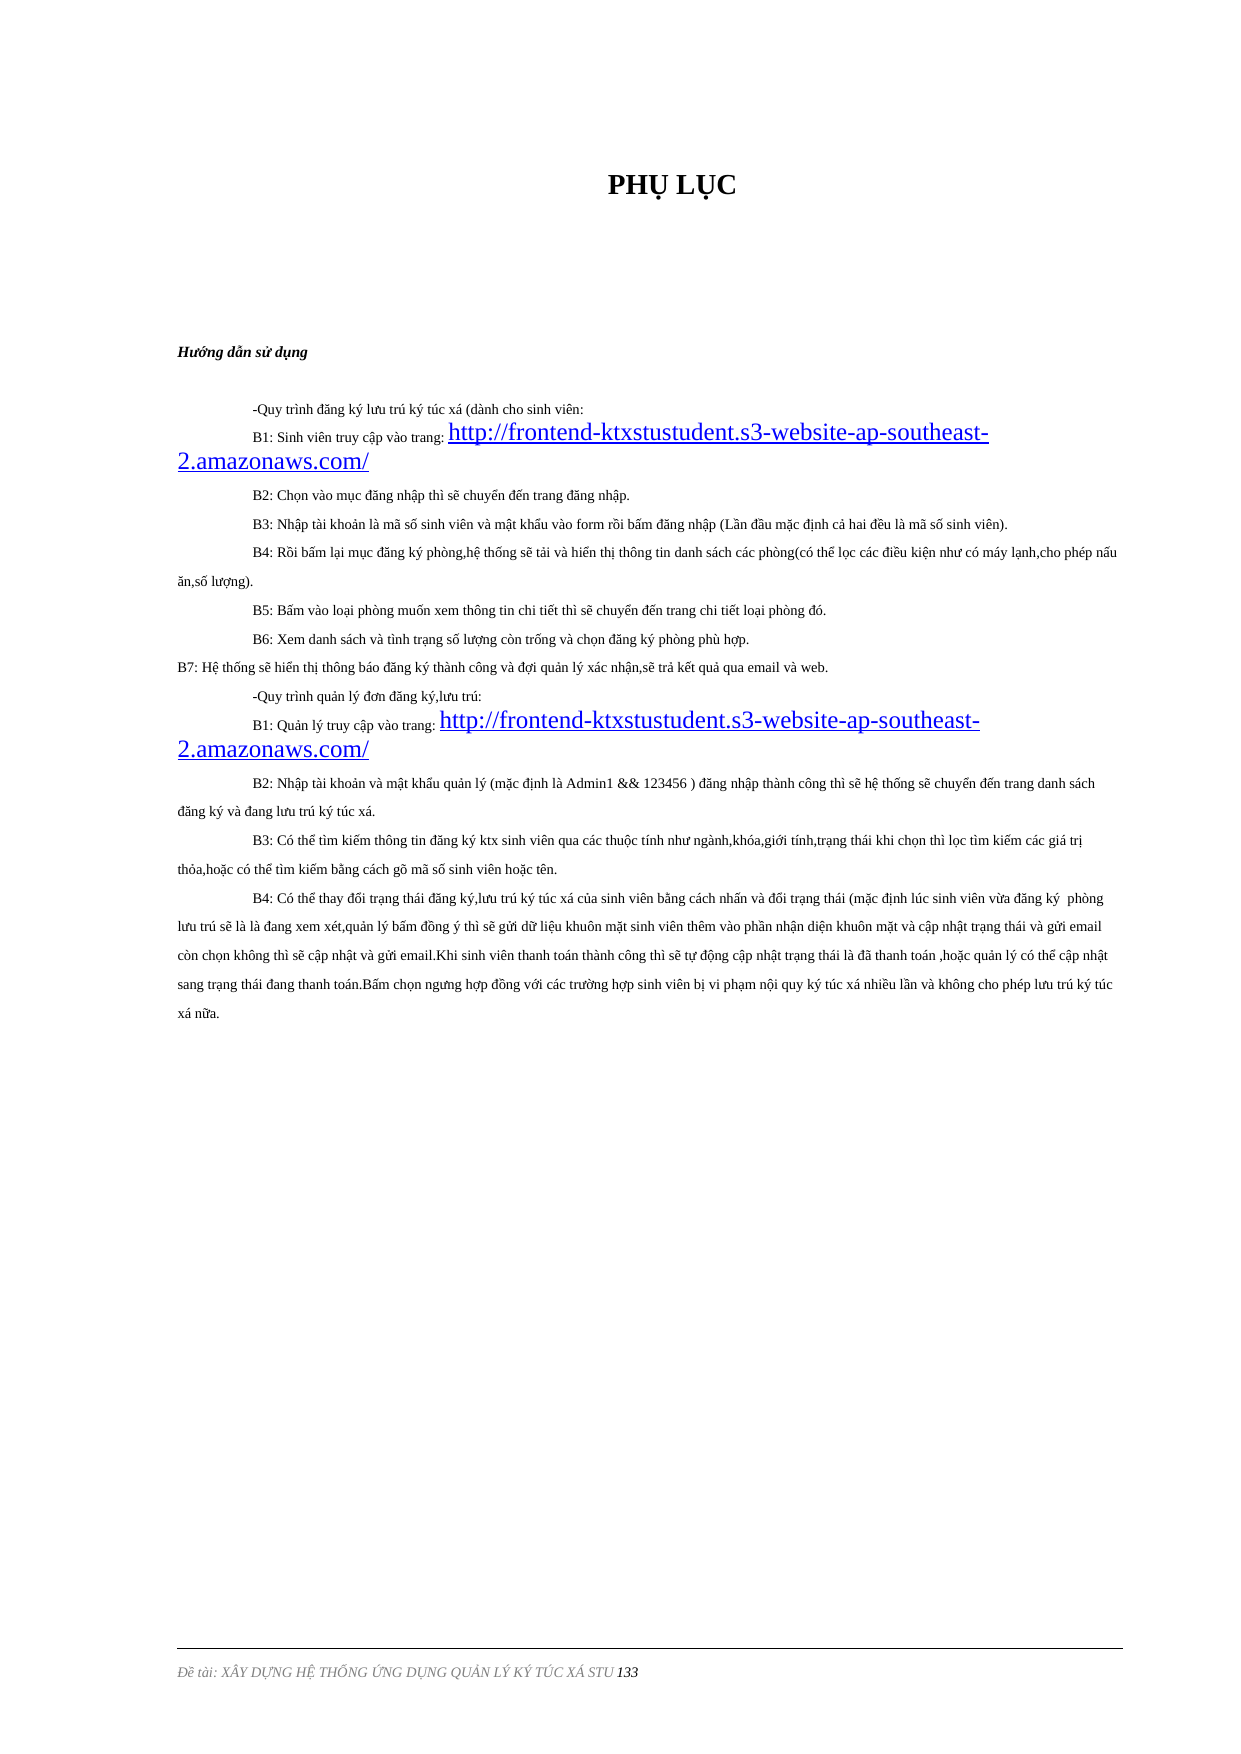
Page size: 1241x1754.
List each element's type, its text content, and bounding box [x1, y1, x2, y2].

text B7: Hệ thống sẽ hiển thị thông báo đăng ký thành công và đợi quản lý xác nhận,sẽ trả kết quả qua email và web. [177, 647, 1122, 676]
text B1: Quản lý truy cập vào trang: http://frontend-ktxstustudent.s3-website-ap-southeast-2.amazonaws.com/ [177, 705, 1122, 762]
text -Quy trình đăng ký lưu trú ký túc xá (dành cho sinh viên: [177, 388, 1122, 417]
text B1: Sinh viên truy cập vào trang: http://frontend-ktxstustudent.s3-website-ap-southeast-2.amazonaws.com/ [177, 417, 1122, 475]
text -Quy trình quản lý đơn đăng ký,lưu trú: [177, 676, 1122, 705]
text B2: Nhập tài khoản và mật khẩu quản lý (mặc định là Admin1 && 123456 ) đăng nhập thành công thì sẽ hệ thống sẽ chuyển đến trang danh sách đăng ký và đang lưu trú ký túc xá. [177, 762, 1122, 820]
text Hướng dẫn sử dụng [177, 329, 1122, 361]
text B2: Chọn vào mục đăng nhập thì sẽ chuyển đến trang đăng nhập. [177, 475, 1122, 503]
text B6: Xem danh sách và tình trạng số lượng còn trống và chọn đăng ký phòng phù hợp. [177, 618, 1122, 647]
text B4: Rồi bấm lại mục đăng ký phòng,hệ thống sẽ tải và hiển thị thông tin danh sách các phòng(có thể lọc các điều kiện như có máy lạnh,cho phép nấu ăn,số lượng). [177, 532, 1122, 590]
text B4: Có thể thay đổi trạng thái đăng ký,lưu trú ký túc xá của sinh viên bằng cách nhấn và đổi trạng thái (mặc định lúc sinh viên vừa đăng ký phòng lưu trú sẽ là là đang xem xét,quản lý bấm đồng ý thì sẽ gửi dữ liệu khuôn mặt sinh viên thêm vào phần nhận diện khuôn mặt và cập nhật trạng thái và gửi email còn chọn không thì sẽ cập nhật và gửi email.Khi sinh viên thanh toán thành công thì sẽ tự động cập nhật trạng thái là đã thanh toán ,hoặc quản lý có thể cập nhật sang trạng thái đang thanh toán.Bấm chọn ngưng hợp đồng với các trường hợp sinh viên bị vi phạm nội quy ký túc xá nhiều lần và không cho phép lưu trú ký túc xá nữa. [177, 877, 1122, 1021]
text B3: Có thể tìm kiếm thông tin đăng ký ktx sinh viên qua các thuộc tính như ngành,khóa,giới tính,trạng thái khi chọn thì lọc tìm kiếm các giá trị thỏa,hoặc có thể tìm kiếm bằng cách gõ mã số sinh viên hoặc tên. [177, 820, 1122, 877]
text B5: Bấm vào loại phòng muốn xem thông tin chi tiết thì sẽ chuyển đến trang chi tiết loại phòng đó. [177, 590, 1122, 618]
subtitle PHỤ LỤC [177, 143, 1167, 201]
text B3: Nhập tài khoản là mã số sinh viên và mật khẩu vào form rồi bấm đăng nhập (Lần đầu mặc định cả hai đều là mã số sinh viên). [177, 503, 1122, 532]
